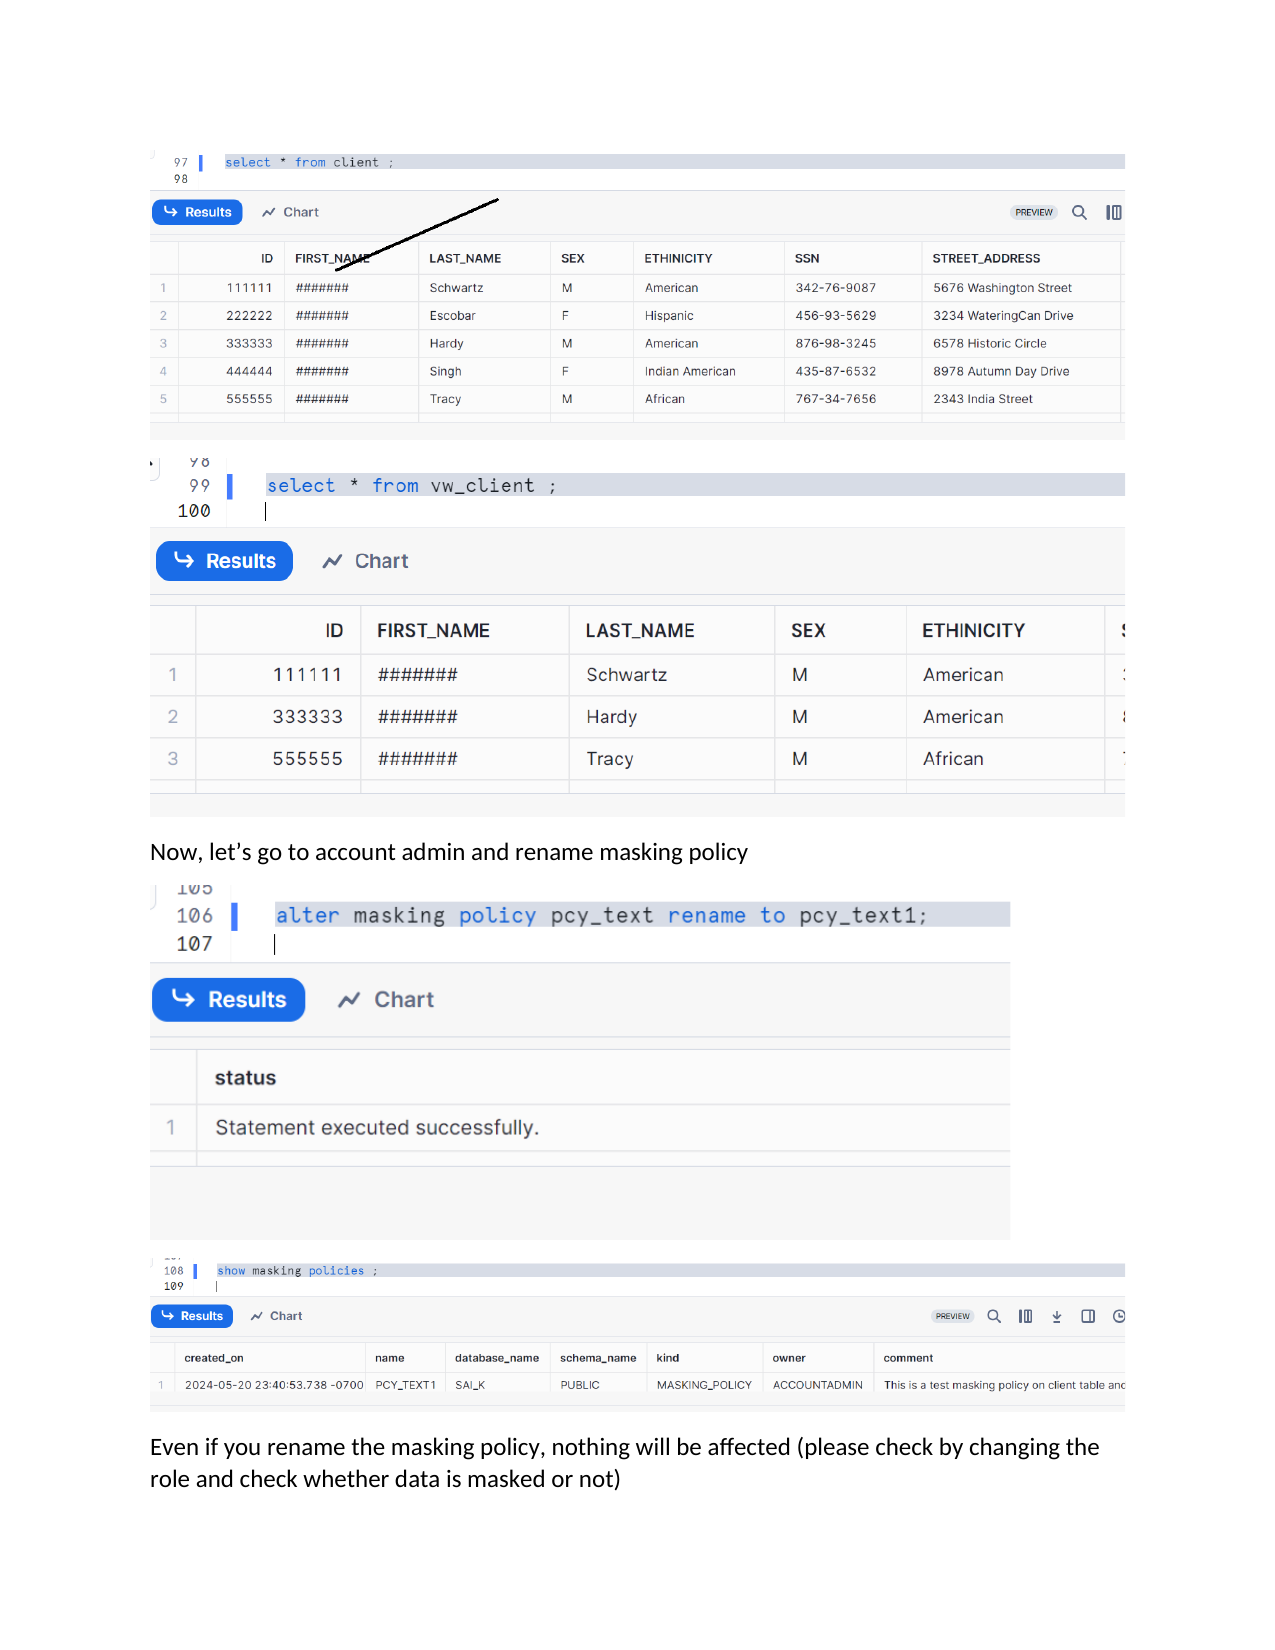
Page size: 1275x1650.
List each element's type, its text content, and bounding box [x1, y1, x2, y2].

picture [150, 885, 1011, 1240]
text Even if you rename the masking policy, nothing will be affected (please check by changing the role and check whether data is masked or not) [150, 1431, 1125, 1494]
text Now, let’s go to account admin and rename masking policy [150, 836, 1125, 866]
picture [150, 150, 1125, 440]
picture [150, 1258, 1125, 1412]
picture [150, 458, 1125, 817]
